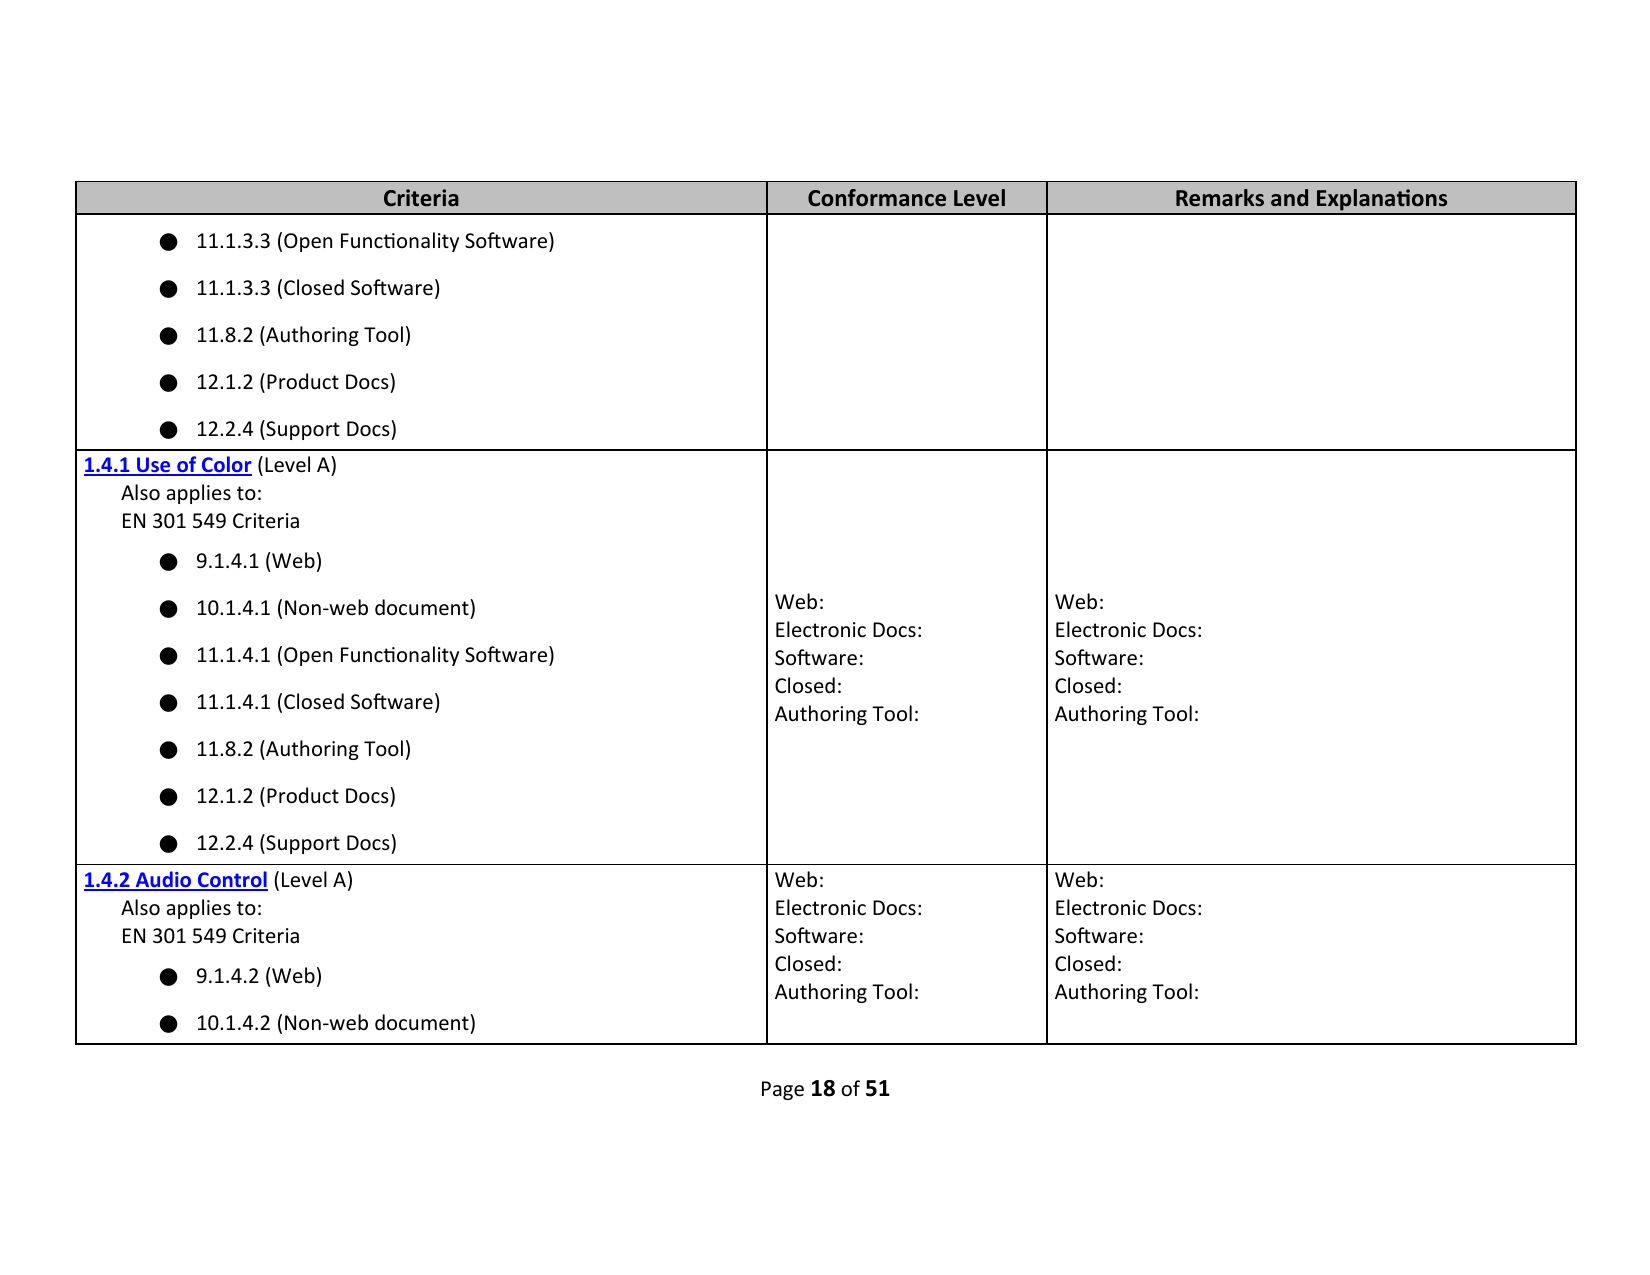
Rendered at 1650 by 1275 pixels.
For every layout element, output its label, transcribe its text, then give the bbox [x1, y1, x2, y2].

table_header Conformance Level [768, 182, 1046, 213]
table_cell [77, 215, 766, 449]
table_cell Web: Electronic Docs: Software: Closed: Authoring Tool: [768, 451, 1046, 864]
table_header Criteria [77, 182, 766, 213]
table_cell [768, 865, 1046, 1043]
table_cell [77, 865, 766, 1043]
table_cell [1048, 865, 1575, 1043]
table_header Remarks and Explanations [1048, 182, 1575, 213]
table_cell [768, 215, 1046, 449]
table_cell 1.4.1 Use of Color (Level A) Also applies to: EN 301 549 Criteria 9.1.4.1 (Web) 10.1.4.1 (Non-web document) 11.1.4.1 (Open Functionality Software) 11.1.4.1 (Closed Software) 11.8.2 (Authoring Tool) 12.1.2 (Product Docs) 12.2.4 (Support Docs) [77, 451, 766, 864]
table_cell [1048, 215, 1575, 449]
table_cell Web: Electronic Docs: Software: Closed: Authoring Tool: [1048, 451, 1575, 864]
